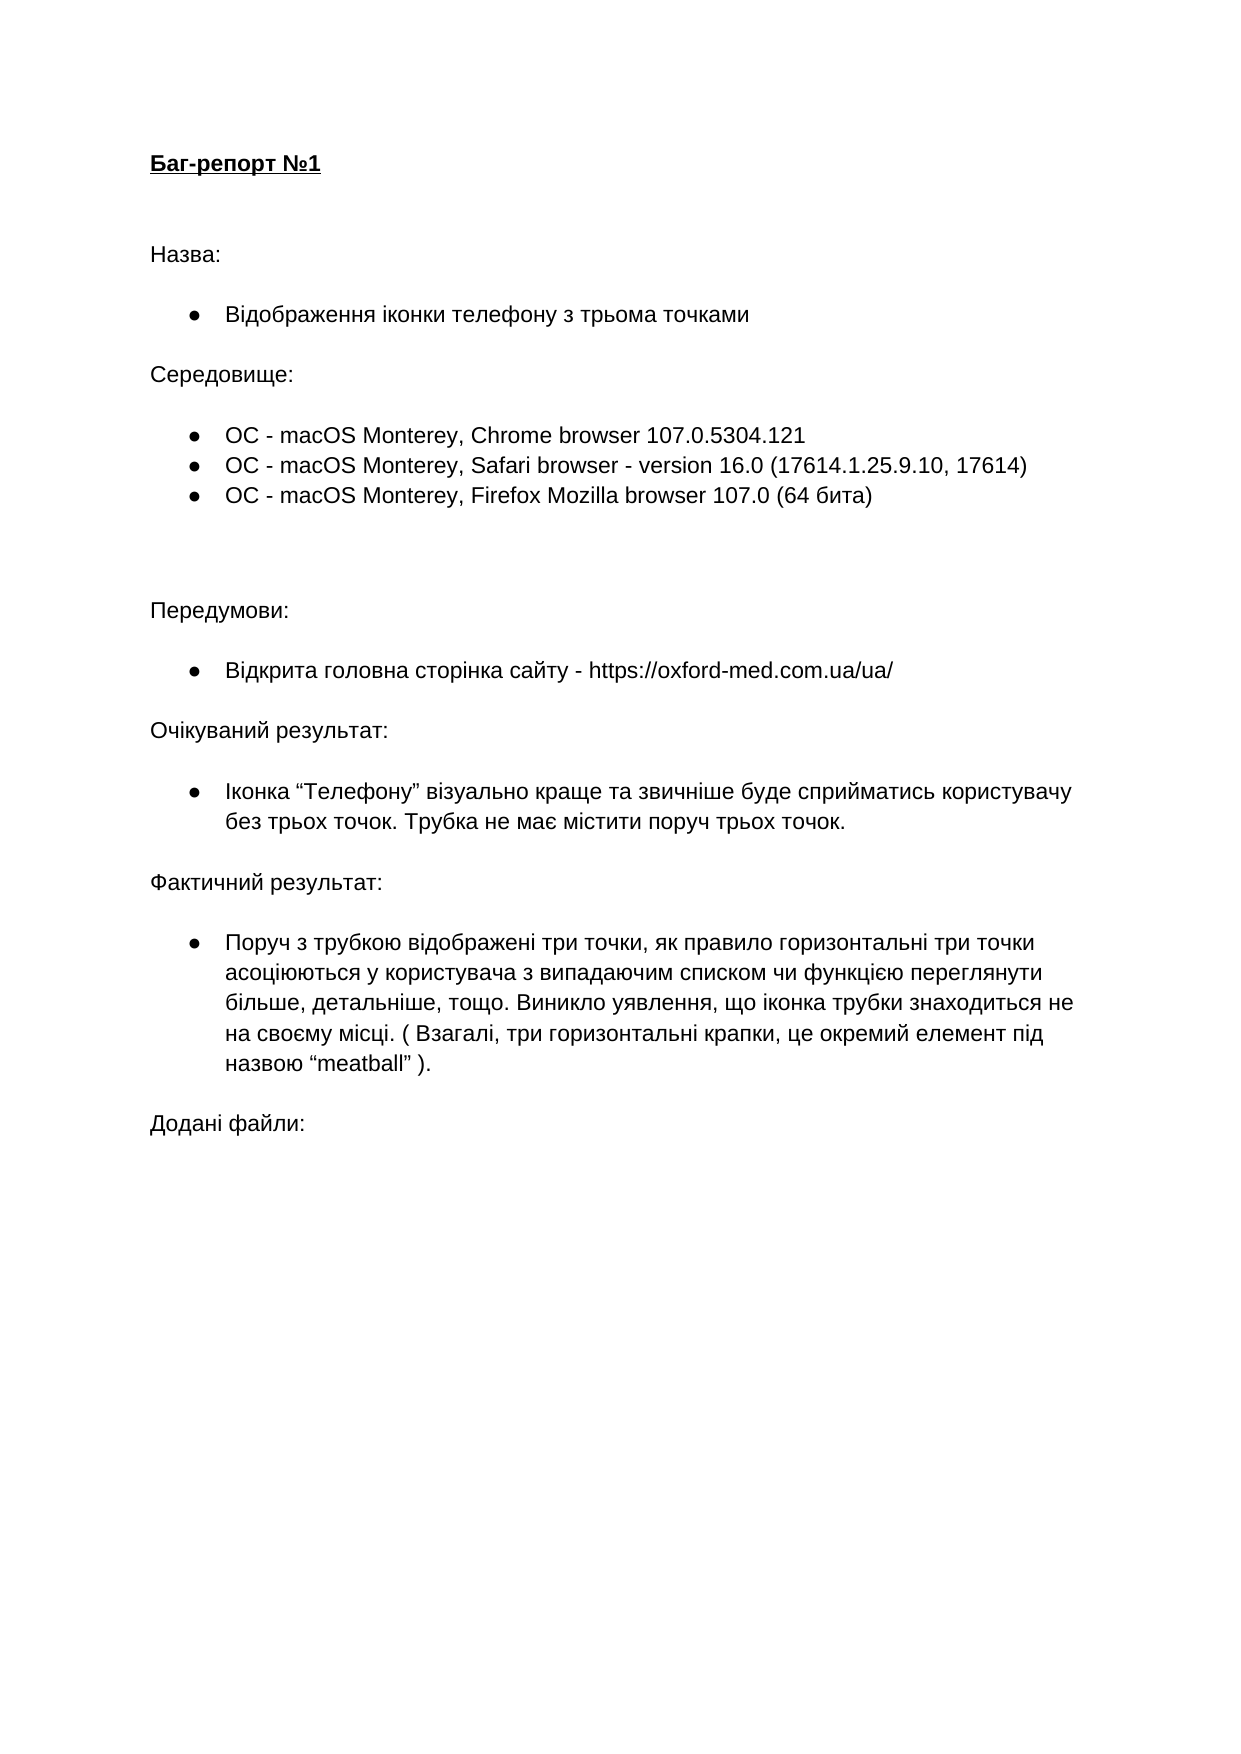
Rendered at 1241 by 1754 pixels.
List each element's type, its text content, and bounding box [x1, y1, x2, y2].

text Фактичний результат: [150, 868, 1090, 895]
list Відкрита головна сторінка сайту - https://oxford-med.com.ua/ua/ [187, 657, 1090, 683]
list ОС - macOS Monterey, Chrome browser 107.0.5304.121 [187, 422, 1090, 448]
text Додані файли: [150, 1110, 1090, 1136]
list OC - macOS Monterey, Firefox Mozilla browser 107.0 (64 бита) [187, 482, 1090, 509]
text Середовище: [150, 361, 1090, 388]
text Баг-репорт №1 [150, 150, 1090, 176]
list OC - macOS Monterey, Safari browser - version 16.0 (17614.1.25.9.10, 17614) [187, 452, 1090, 478]
list Відображення іконки телефону з трьома точками [187, 301, 1090, 327]
list Поруч з трубкою відображені три точки, як правило горизонтальні три точки асоціюються у користувача з випадаючим списком чи функцією переглянути більше, детальніше, тощо. Виникло уявлення, що іконка трубки знаходиться не на своєму місці. ( Взагалі, три горизонтальні крапки, це окремий елемент під назвою “meatball” ). [187, 929, 1090, 1076]
text Очікуваний результат: [150, 717, 1090, 744]
text Назва: [150, 241, 1090, 267]
list Іконка “Телефону” візуально краще та звичніше буде сприйматись користувачу без трьох точок. Трубка не має містити поруч трьох точок. [187, 778, 1090, 834]
text Передумови: [150, 597, 1090, 623]
